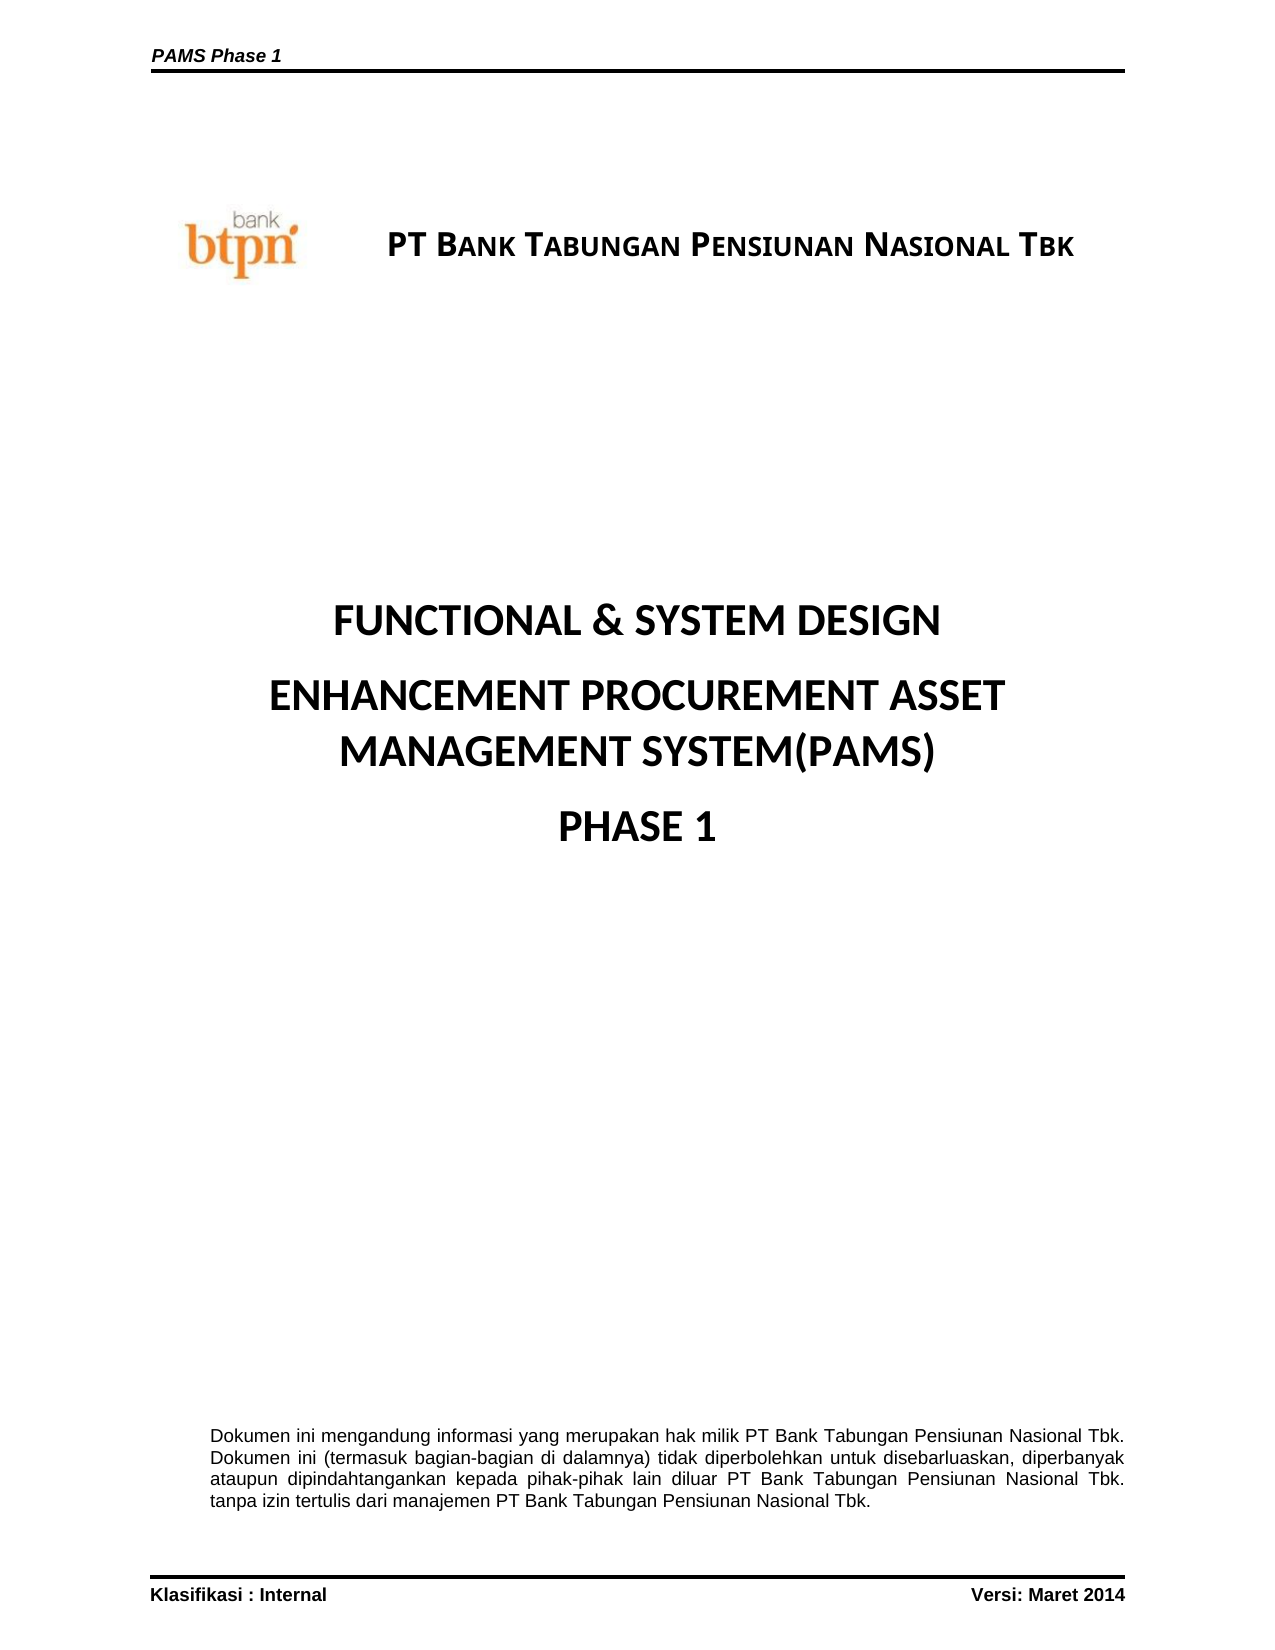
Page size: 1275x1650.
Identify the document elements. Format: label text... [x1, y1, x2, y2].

title Phase 1 [150, 796, 1125, 852]
table_header PT Bank Tabungan Pensiunan Nasional Tbk [335, 189, 1125, 325]
title functional & SYSTEM design [150, 591, 1125, 647]
title eNHANCEMENT PROCUREMENT ASSET MANAGEMENT SYSTEM(PAMS) [150, 666, 1125, 778]
picture [162, 188, 323, 299]
text Dokumen ini mengandung informasi yang merupakan hak milik PT Bank Tabungan Pensiunan Nasional Tbk. Dokumen ini (termasuk bagian-bagian di dalamnya) tidak diperbolehkan untuk disebarluaskan, diperbanyak ataupun dipindahtangankan kepada pihak-pihak lain diluar PT Bank Tabungan Pensiunan Nasional Tbk. tanpa izin tertulis dari manajemen PT Bank Tabungan Pensiunan Nasional Tbk. [210, 1425, 1125, 1511]
table_header [150, 189, 335, 325]
